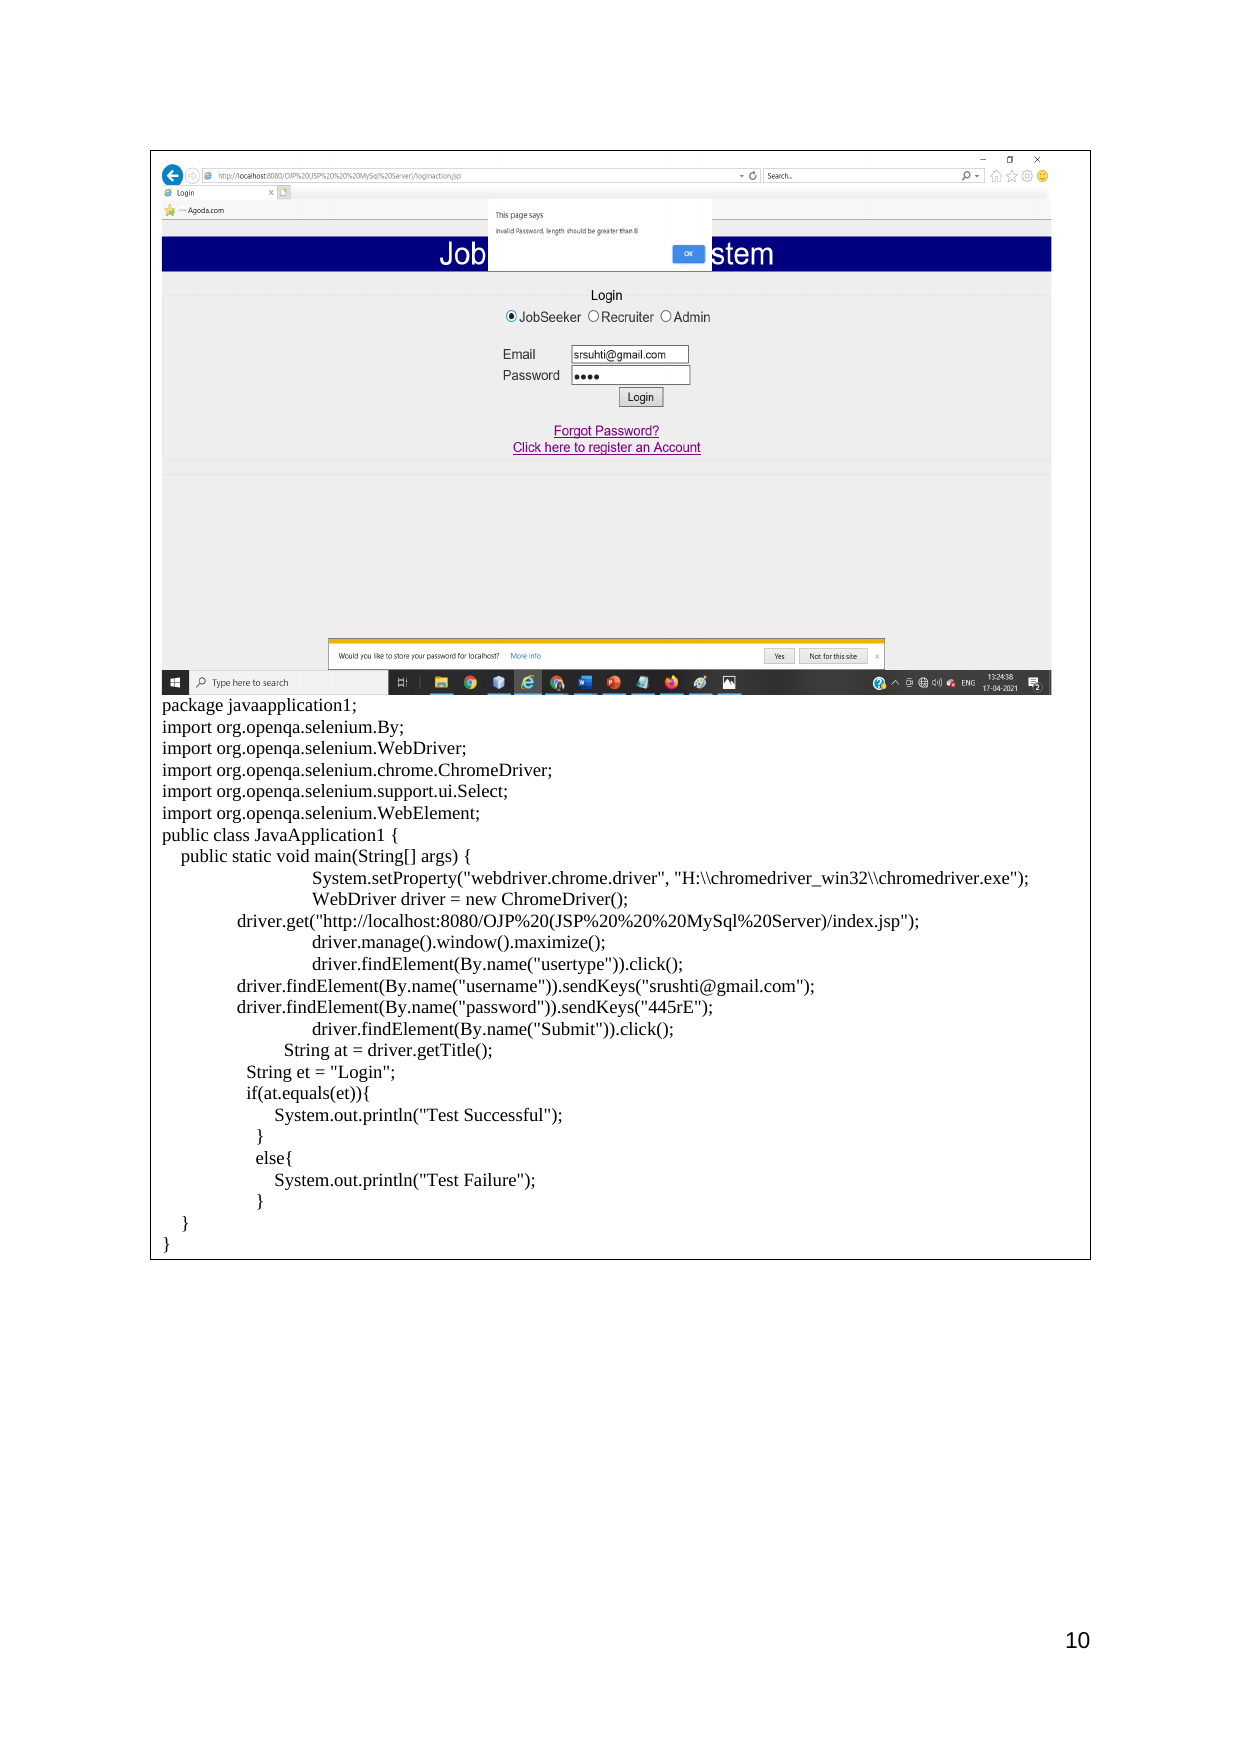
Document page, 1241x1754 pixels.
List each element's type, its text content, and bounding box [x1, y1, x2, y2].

picture [168, 171, 178, 180]
picture [161, 151, 1052, 695]
table_cell package javaapplication1; import org.openqa.selenium.By; import org.openqa.selenium.WebDriver; import org.openqa.selenium.chrome.ChromeDriver; import org.openqa.selenium.support.ui.Select; import org.openqa.selenium.WebElement; public class JavaApplication1 { public static void main(String[] args) { System.setProperty("webdriver.chrome.driver", "H:\\chromedriver_win32\\chromedriver.exe"); WebDriver driver = new ChromeDriver(); driver.get("http://localhost:8080/OJP%20(JSP%20%20%20MySql%20Server)/index.jsp"); driver.manage().window().maximize(); driver.findElement(By.name("usertype")).click(); driver.findElement(By.name("username")).sendKeys("srushti@gmail.com"); driver.findElement(By.name("password")).sendKeys("445rE"); driver.findElement(By.name("Submit")).click(); String at = driver.getTitle(); String et = "Login"; if(at.equals(et)){ System.out.println("Test Successful"); } else{ System.out.println("Test Failure"); } } } [151, 151, 1090, 1259]
